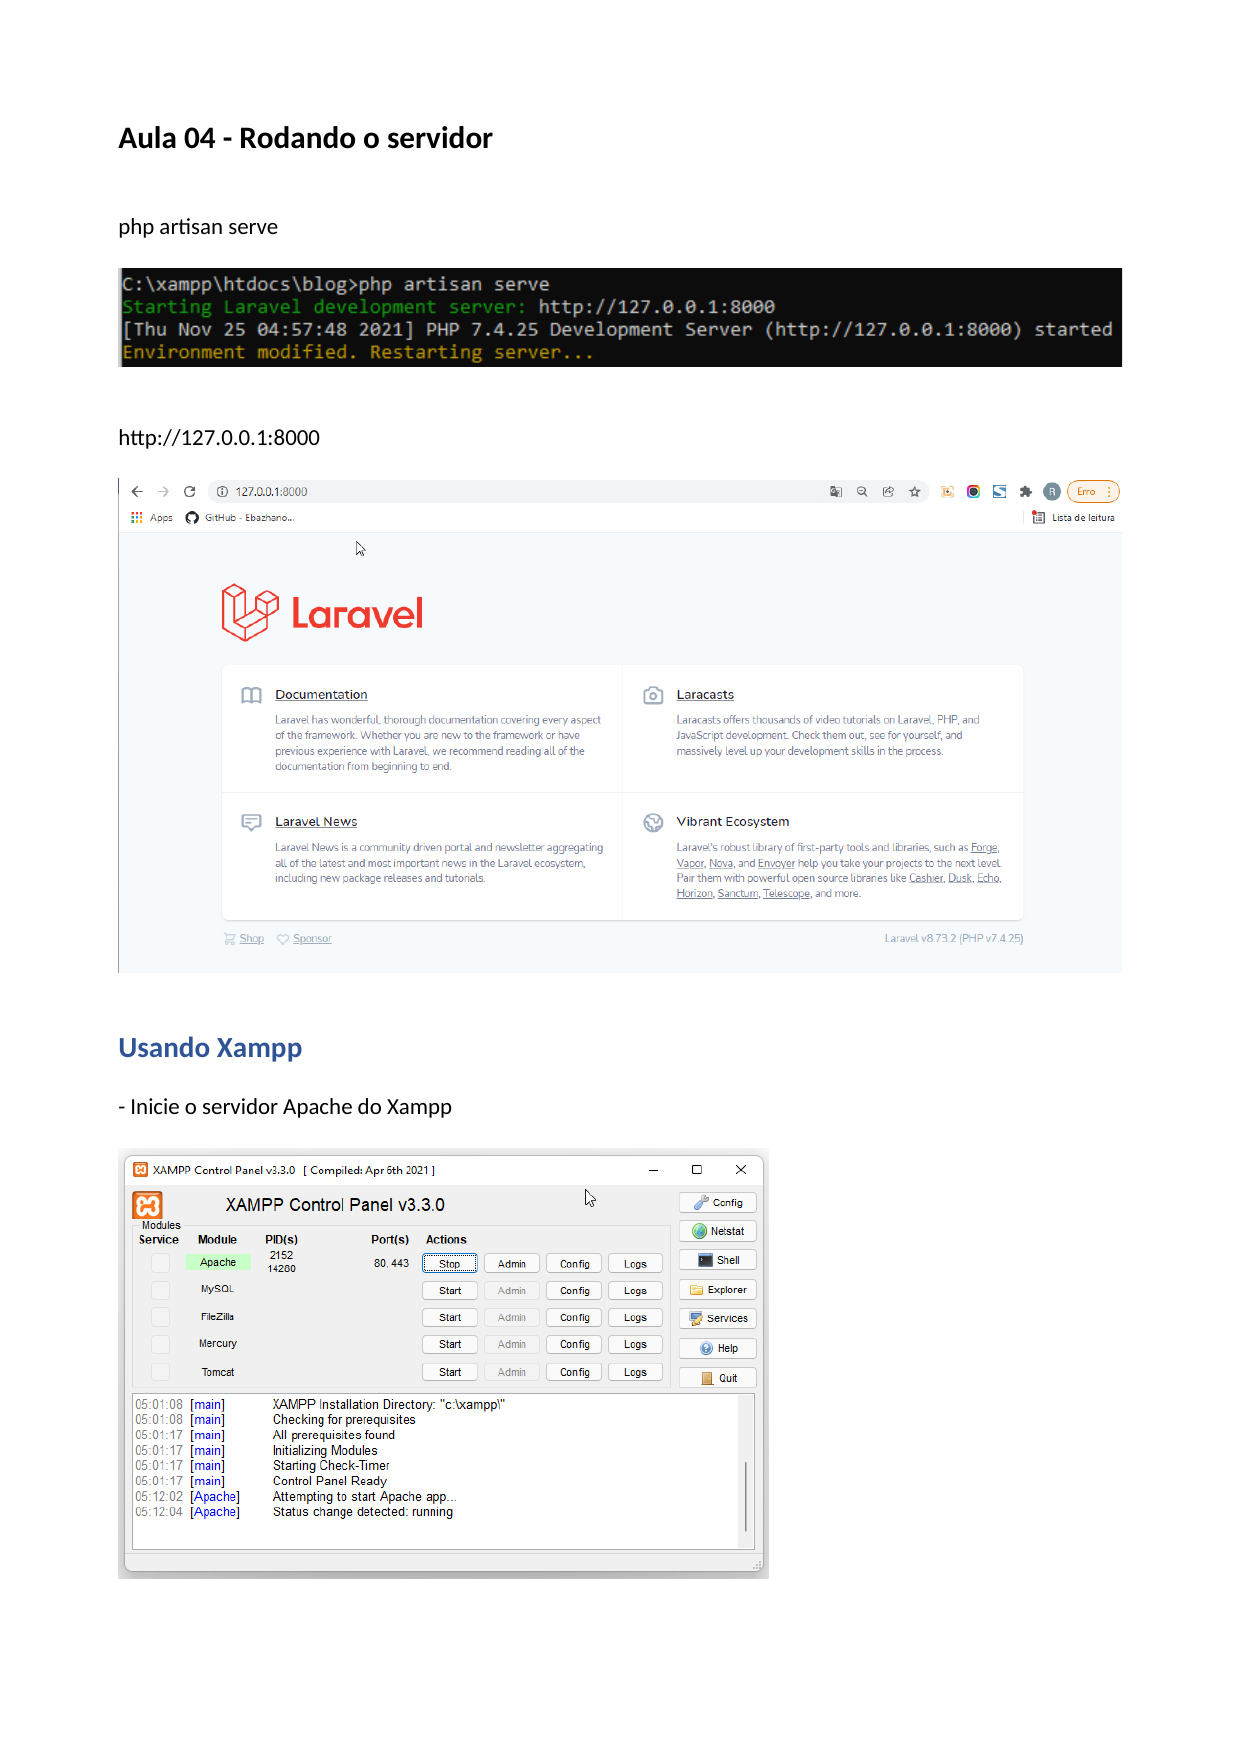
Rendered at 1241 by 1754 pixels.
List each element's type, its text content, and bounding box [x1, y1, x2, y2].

picture [118, 1148, 769, 1579]
picture [118, 268, 1123, 367]
text - Inicie o servidor Apache do Xampp [118, 1092, 1122, 1120]
text php artisan serve [118, 212, 1122, 240]
subtitle Usando Xampp [118, 1029, 1122, 1064]
text http://127.0.0.1:8000 [118, 423, 1122, 451]
picture [118, 478, 1123, 973]
subtitle Aula 04 - Rodando o servidor [118, 118, 1122, 156]
